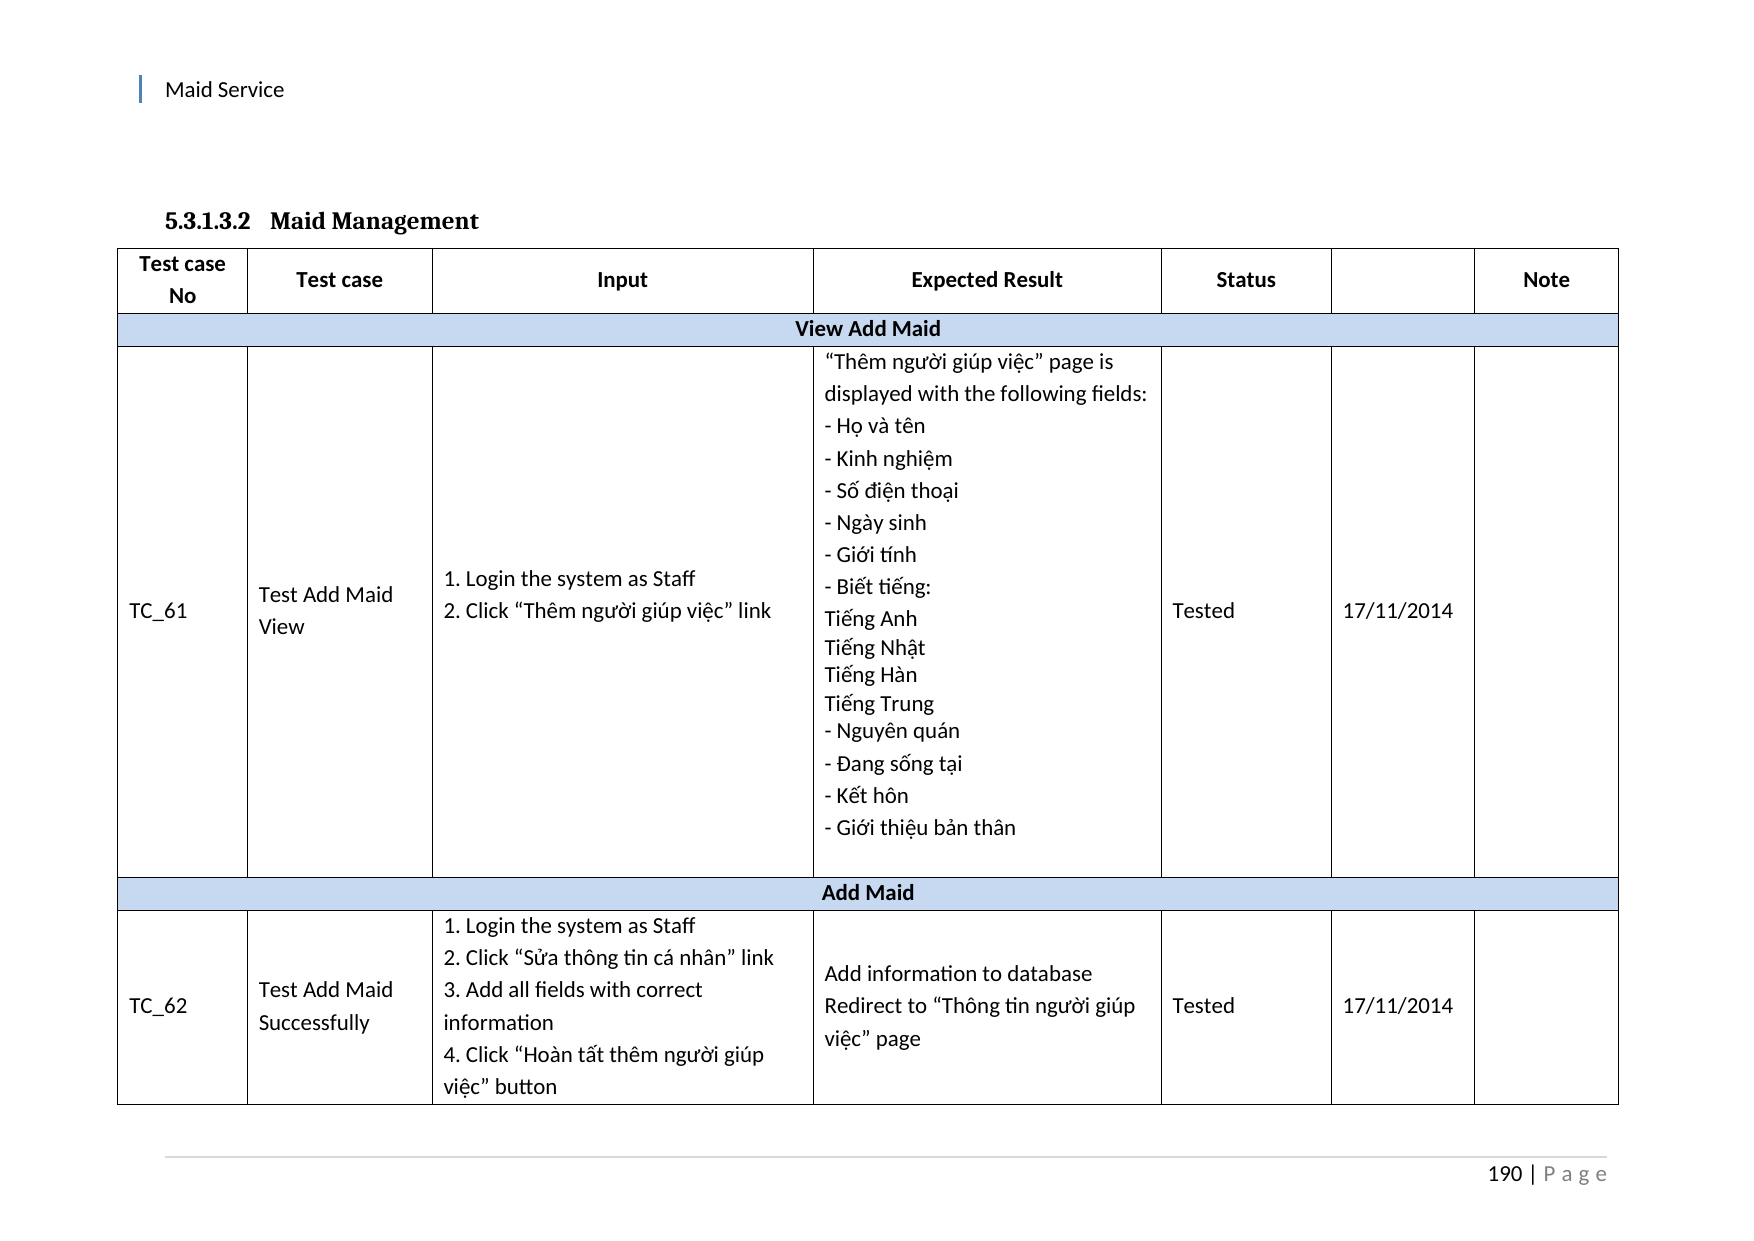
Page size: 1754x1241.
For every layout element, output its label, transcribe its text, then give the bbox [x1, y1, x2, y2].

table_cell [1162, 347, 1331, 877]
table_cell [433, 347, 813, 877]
subtitle Maid Management [165, 207, 1607, 236]
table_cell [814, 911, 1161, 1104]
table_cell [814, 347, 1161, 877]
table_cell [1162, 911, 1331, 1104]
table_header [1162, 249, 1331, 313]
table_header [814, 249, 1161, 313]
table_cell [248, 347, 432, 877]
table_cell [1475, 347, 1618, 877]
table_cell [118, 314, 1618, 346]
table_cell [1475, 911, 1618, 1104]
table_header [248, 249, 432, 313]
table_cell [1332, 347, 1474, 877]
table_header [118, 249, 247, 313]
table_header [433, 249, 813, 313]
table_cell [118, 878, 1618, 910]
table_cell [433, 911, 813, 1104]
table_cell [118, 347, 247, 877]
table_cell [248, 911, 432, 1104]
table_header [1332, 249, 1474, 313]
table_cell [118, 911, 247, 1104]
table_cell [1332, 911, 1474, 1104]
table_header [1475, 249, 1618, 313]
